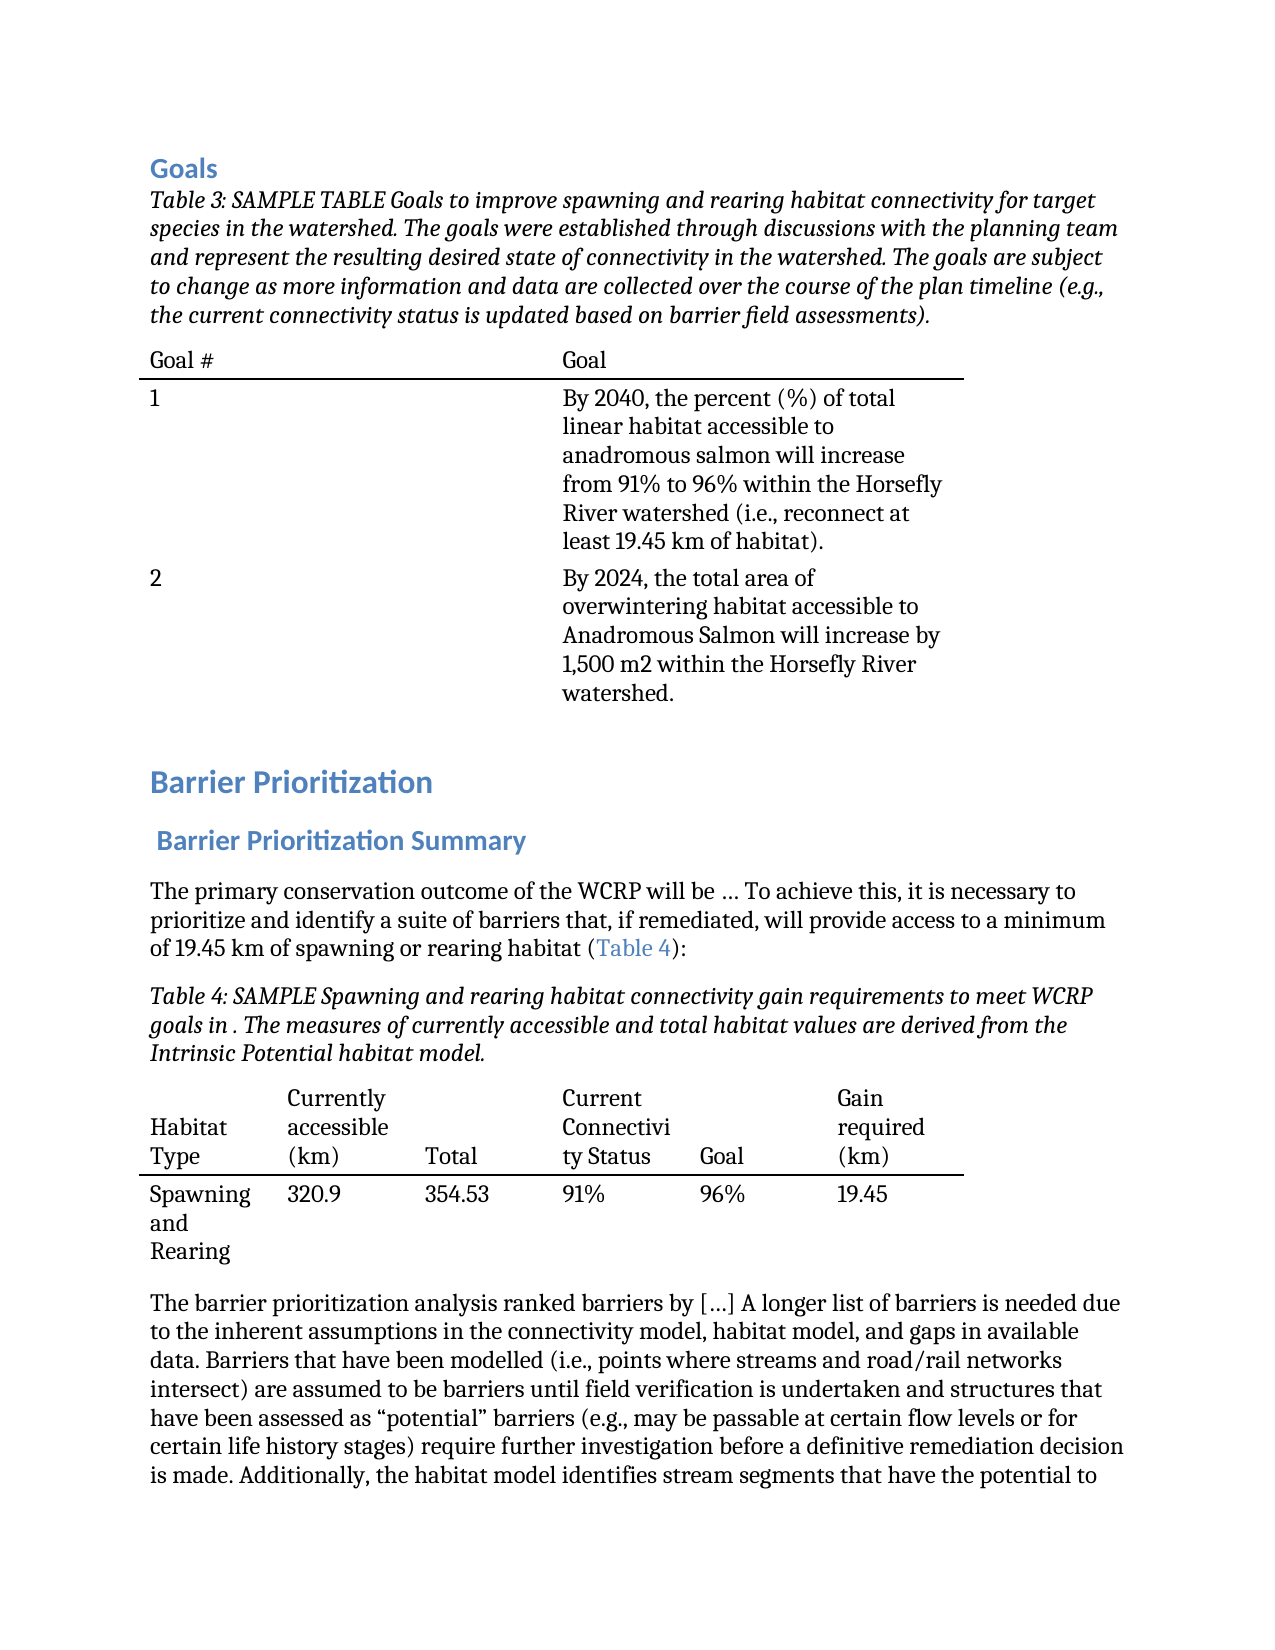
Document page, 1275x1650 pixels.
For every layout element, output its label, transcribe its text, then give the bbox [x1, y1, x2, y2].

table_cell Spawning and Rearing [139, 1176, 276, 1270]
table_header Goal [689, 1081, 826, 1174]
table_cell 19.45 [826, 1176, 964, 1270]
text Table 4: SAMPLE Spawning and rearing habitat connectivity gain requirements to meet WCRP goals in . The measures of currently accessible and total habitat values are derived from the Intrinsic Potential habitat model. [150, 982, 1125, 1068]
table_cell 320.9 [276, 1176, 414, 1270]
table_cell 2 [139, 560, 551, 711]
table_header Current Connectivity Status [551, 1081, 689, 1174]
table_header Goal [551, 342, 964, 378]
table_cell 91% [551, 1176, 689, 1270]
table_header Goal # [139, 342, 551, 378]
table_header Currently accessible (km) [276, 1081, 414, 1174]
text Table 3: SAMPLE TABLE Goals to improve spawning and rearing habitat connectivity for target species in the watershed. The goals were established through discussions with the planning team and represent the resulting desired state of connectivity in the watershed. The goals are subject to change as more information and data are collected over the course of the plan timeline (e.g., the current connectivity status is updated based on barrier field assessments). [150, 186, 1125, 329]
subtitle Barrier Prioritization Summary [150, 822, 1125, 858]
subtitle Barrier Prioritization [150, 761, 1125, 802]
table_cell 354.53 [414, 1176, 551, 1270]
table_header Gain required (km) [826, 1081, 964, 1174]
table_header Total [414, 1081, 551, 1174]
table_cell By 2040, the percent (%) of total linear habitat accessible to anadromous salmon will increase from 91% to 96% within the Horsefly River watershed (i.e., reconnect at least 19.45 km of habitat). [551, 380, 964, 560]
text The primary conservation outcome of the WCRP will be … To achieve this, it is necessary to prioritize and identify a suite of barriers that, if remediated, will provide access to a minimum of 19.45 km of spawning or rearing habitat (Table 4): [150, 877, 1125, 963]
subtitle Goals [150, 150, 1125, 186]
table_header Habitat Type [139, 1081, 276, 1174]
table_cell By 2024, the total area of overwintering habitat accessible to Anadromous Salmon will increase by 1,500 m2 within the Horsefly River watershed. [551, 560, 964, 711]
table_cell 96% [689, 1176, 826, 1270]
table_cell 1 [139, 380, 551, 560]
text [150, 1288, 1125, 1490]
